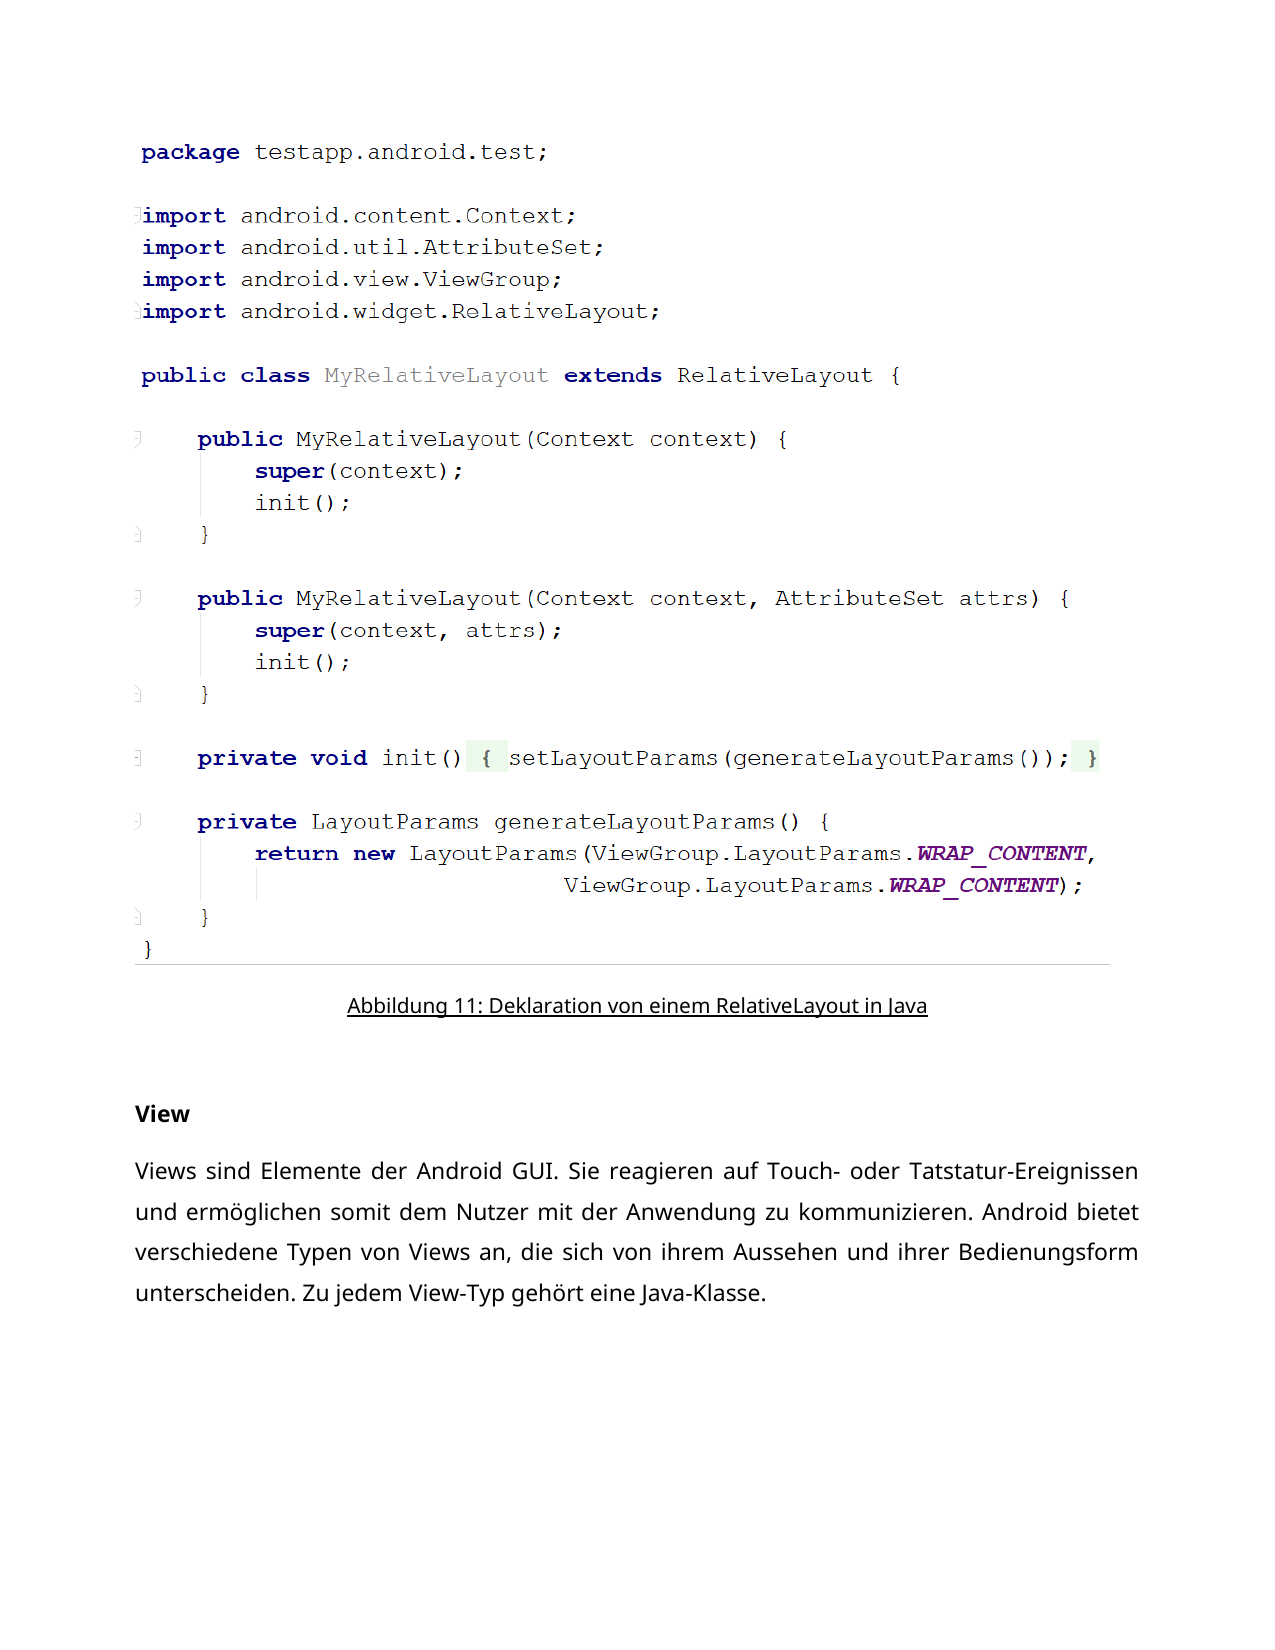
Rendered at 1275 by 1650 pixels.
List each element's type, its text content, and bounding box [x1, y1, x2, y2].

text Views sind Elemente der Android GUI. Sie reagieren auf Touch- oder Tatstatur-Ereignissen und ermöglichen somit dem Nutzer mit der Anwendung zu kommunizieren. Android bietet verschiedene Typen von Views an, die sich von ihrem Aussehen und ihrer Bedienungsform unterscheiden. Zu jedem View-Typ gehört eine Java-Klasse. [135, 1155, 1140, 1308]
text View [135, 1098, 1140, 1129]
picture [134, 135, 1111, 965]
